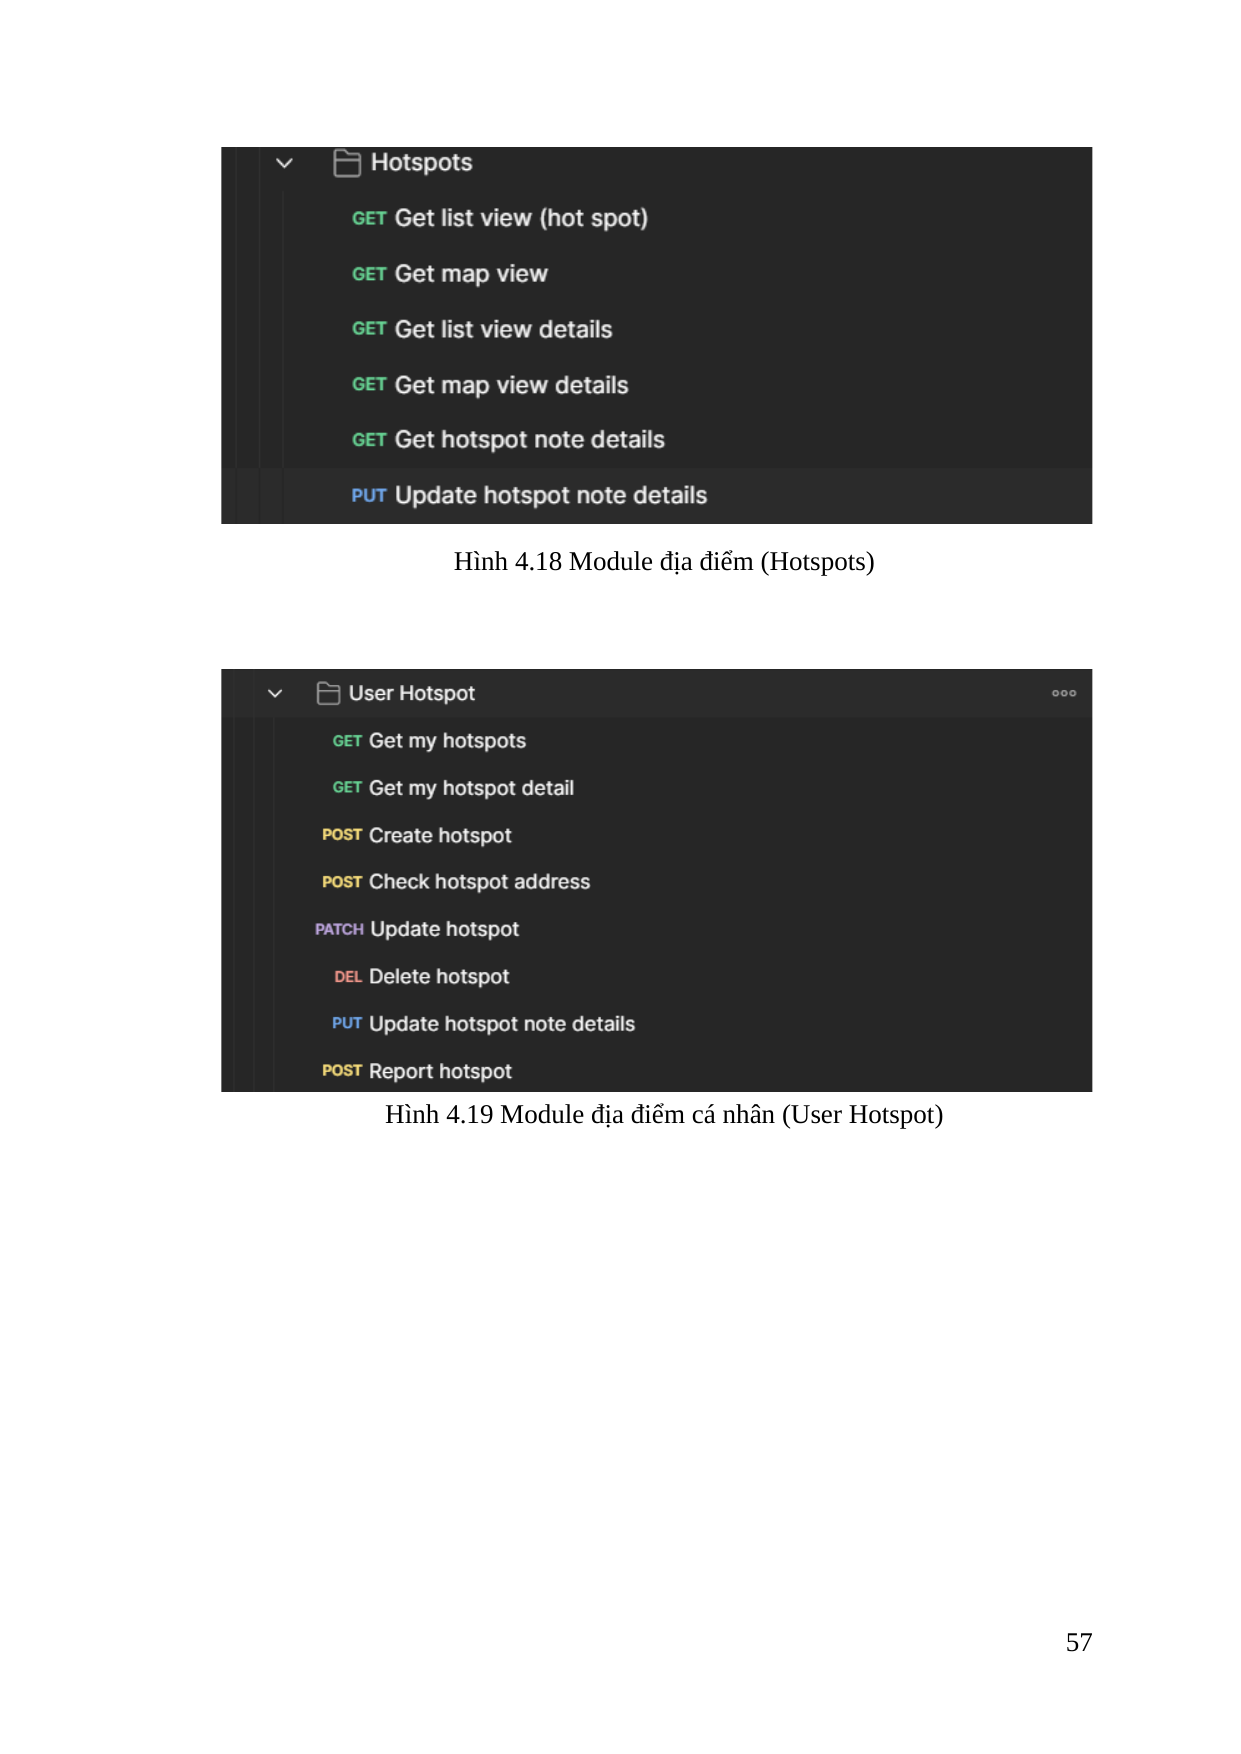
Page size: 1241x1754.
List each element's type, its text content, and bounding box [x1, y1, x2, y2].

picture [221, 147, 1093, 524]
picture [221, 669, 1093, 1092]
